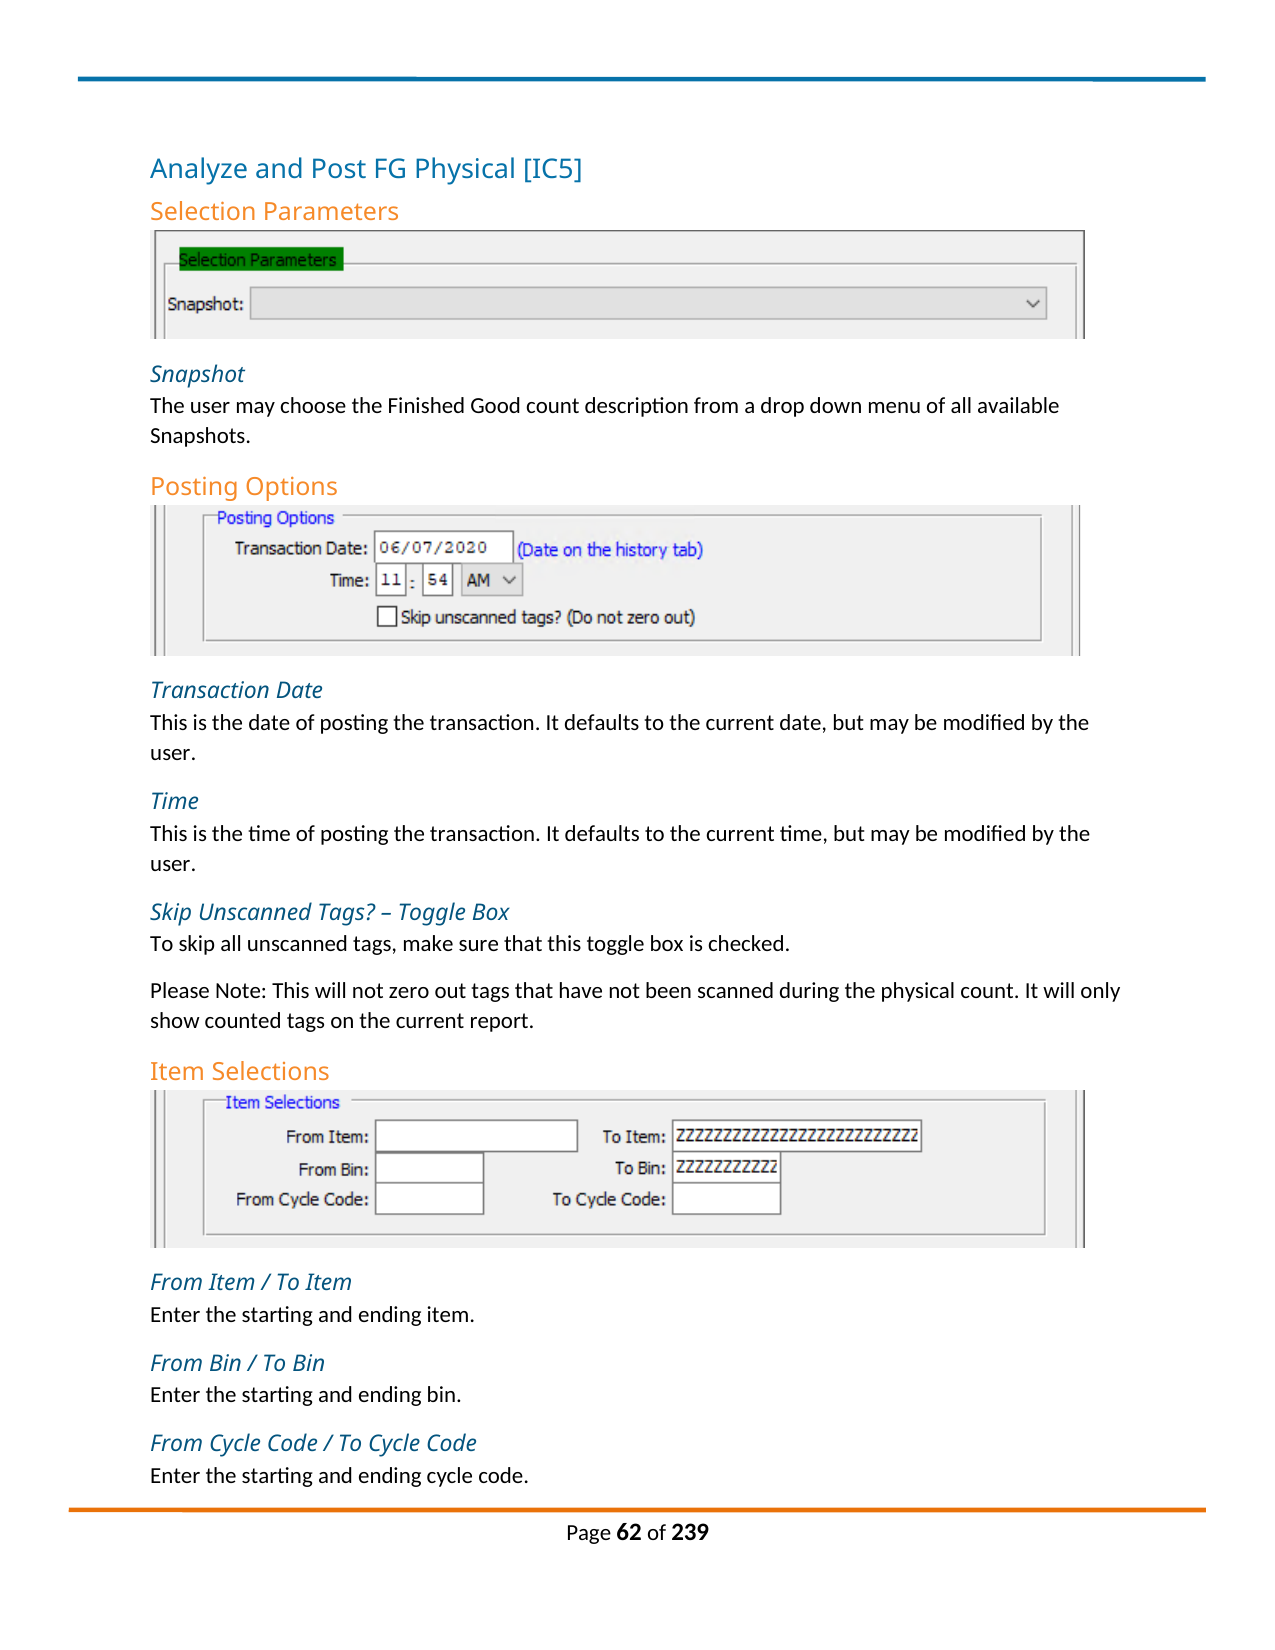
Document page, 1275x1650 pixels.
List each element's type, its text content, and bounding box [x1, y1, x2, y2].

subtitle From Bin / To Bin [150, 1347, 1125, 1378]
subtitle Snapshot [150, 358, 1125, 389]
text This is the date of posting the transaction. It defaults to the current date, but may be modified by the user. [150, 708, 1125, 766]
text Enter the starting and ending cycle code. [150, 1461, 1125, 1489]
subtitle Posting Options [150, 468, 1125, 503]
subtitle Item Selections [150, 1053, 1125, 1088]
subtitle Skip Unscanned Tags? – Toggle Box [150, 896, 1125, 927]
subtitle From Item / To Item [150, 1266, 1125, 1297]
text This is the time of posting the transaction. It defaults to the current time, but may be modified by the user. [150, 819, 1125, 877]
picture [150, 1090, 1085, 1248]
text Enter the starting and ending bin. [150, 1381, 1125, 1408]
subtitle Analyze and Post FG Physical [IC5] [150, 150, 1125, 187]
text The user may choose the Finished Good count description from a drop down menu of all available Snapshots. [150, 391, 1125, 450]
subtitle Selection Parameters [150, 194, 1125, 228]
subtitle From Cycle Code / To Cycle Code [150, 1427, 1125, 1459]
picture [150, 505, 1080, 656]
text Please Note: This will not zero out tags that have not been scanned during the physical count. It will only show counted tags on the current report. [150, 976, 1125, 1035]
picture [150, 230, 1085, 339]
subtitle Transaction Date [150, 674, 1125, 705]
text Enter the starting and ending item. [150, 1300, 1125, 1328]
text To skip all unscanned tags, make sure that this toggle box is checked. [150, 929, 1125, 958]
subtitle Time [150, 785, 1125, 816]
